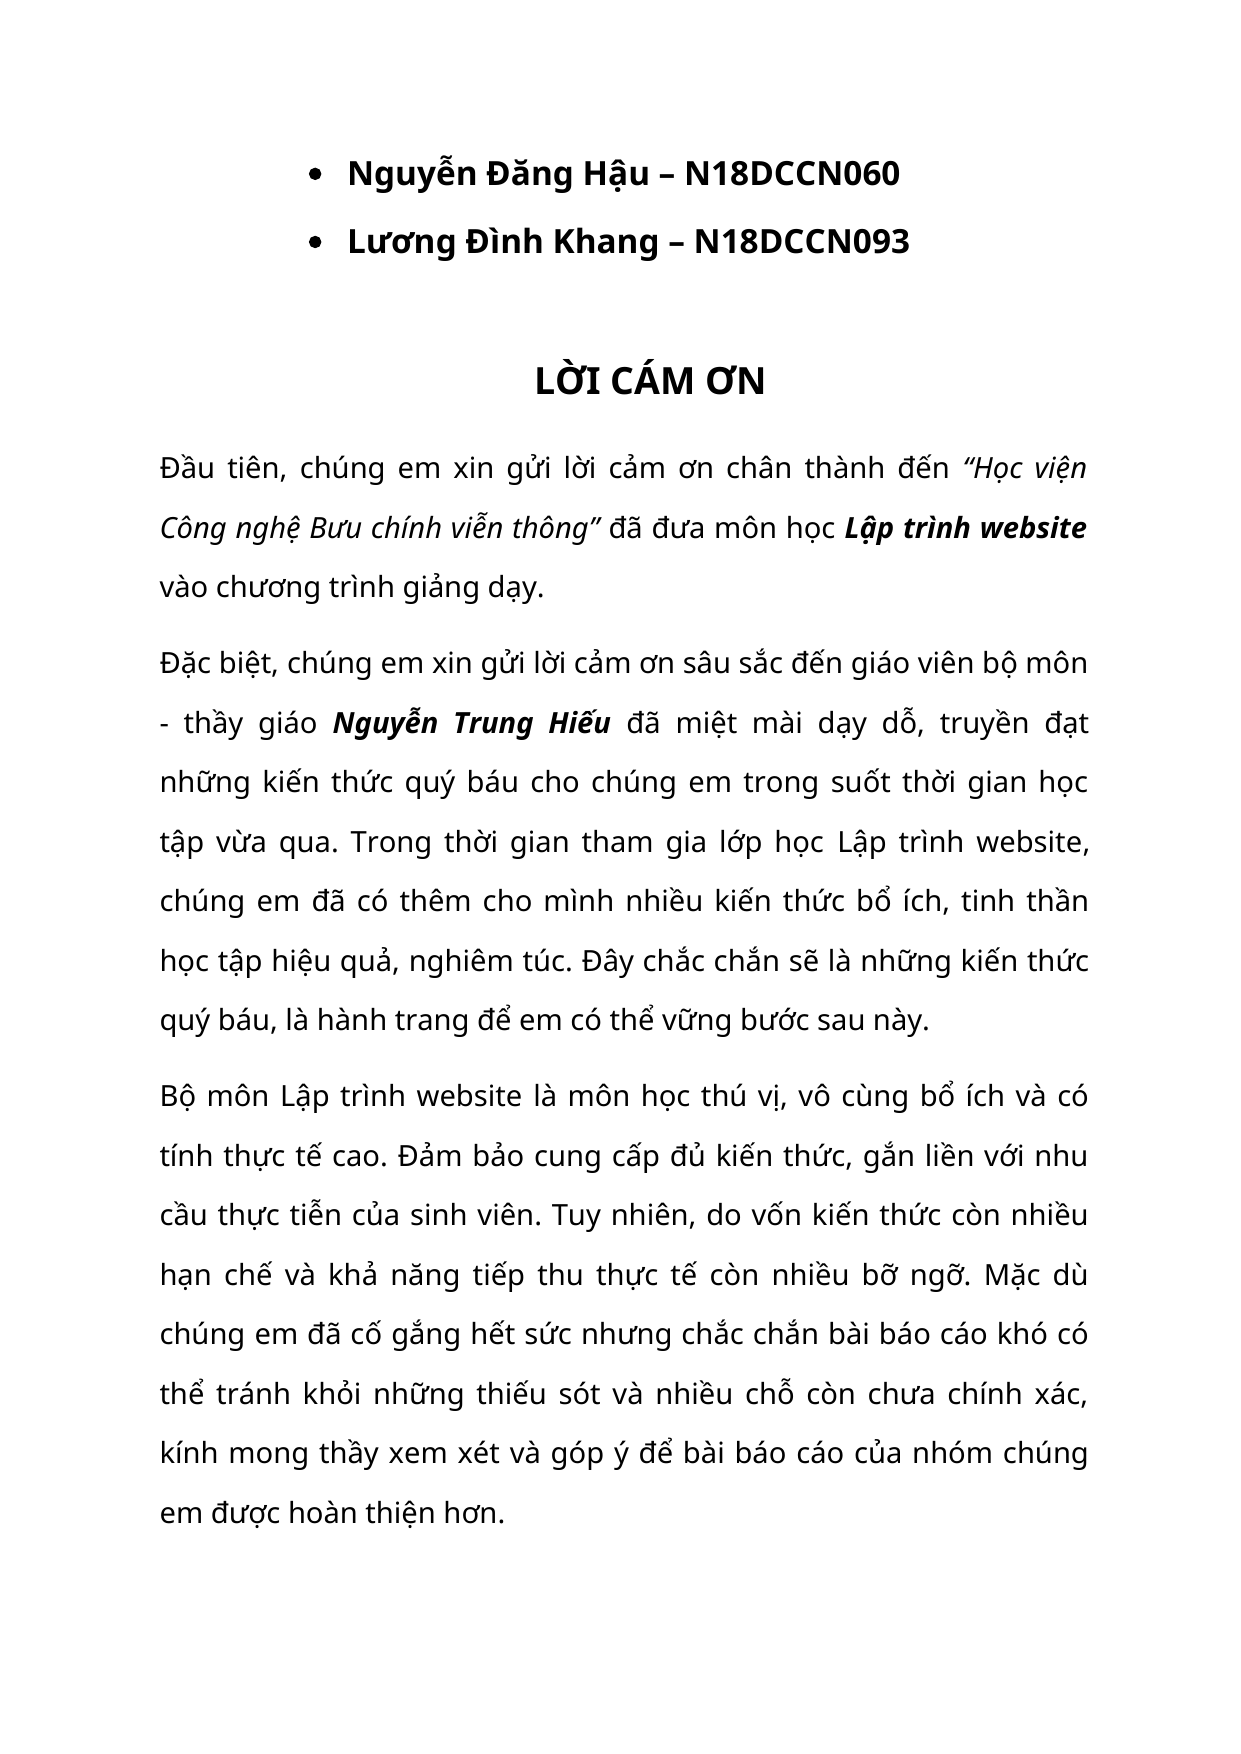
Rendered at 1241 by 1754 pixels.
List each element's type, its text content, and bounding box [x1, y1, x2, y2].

list Lương Đình Khang – N18DCCN093 [309, 218, 1090, 263]
list Nguyễn Đăng Hậu – N18DCCN060 [309, 150, 1090, 195]
text Đầu tiên, chúng em xin gửi lời cảm ơn chân thành đến “Học viện Công nghệ Bưu chính viễn thông” đã đưa môn học Lập trình website vào chương trình giảng dạy. [159, 448, 1090, 606]
text Bộ môn Lập trình website là môn học thú vị, vô cùng bổ ích và có tính thực tế cao. Đảm bảo cung cấp đủ kiến thức, gắn liền với nhu cầu thực tiễn của sinh viên. Tuy nhiên, do vốn kiến thức còn nhiều hạn chế và khả năng tiếp thu thực tế còn nhiều bỡ ngỡ. Mặc dù chúng em đã cố gắng hết sức nhưng chắc chắn bài báo cáo khó có thể tránh khỏi những thiếu sót và nhiều chỗ còn chưa chính xác, kính mong thầy xem xét và góp ý để bài báo cáo của nhóm chúng em được hoàn thiện hơn. [159, 1076, 1090, 1532]
text Đặc biệt, chúng em xin gửi lời cảm ơn sâu sắc đến giáo viên bộ môn - thầy giáo Nguyễn Trung Hiếu đã miệt mài dạy dỗ, truyền đạt những kiến thức quý báu cho chúng em trong suốt thời gian học tập vừa qua. Trong thời gian tham gia lớp học Lập trình website, chúng em đã có thêm cho mình nhiều kiến thức bổ ích, tinh thần học tập hiệu quả, nghiêm túc. Đây chắc chắn sẽ là những kiến thức quý báu, là hành trang để em có thể vững bước sau này. [159, 643, 1090, 1039]
list LỜI CÁM ƠN [459, 354, 1090, 405]
